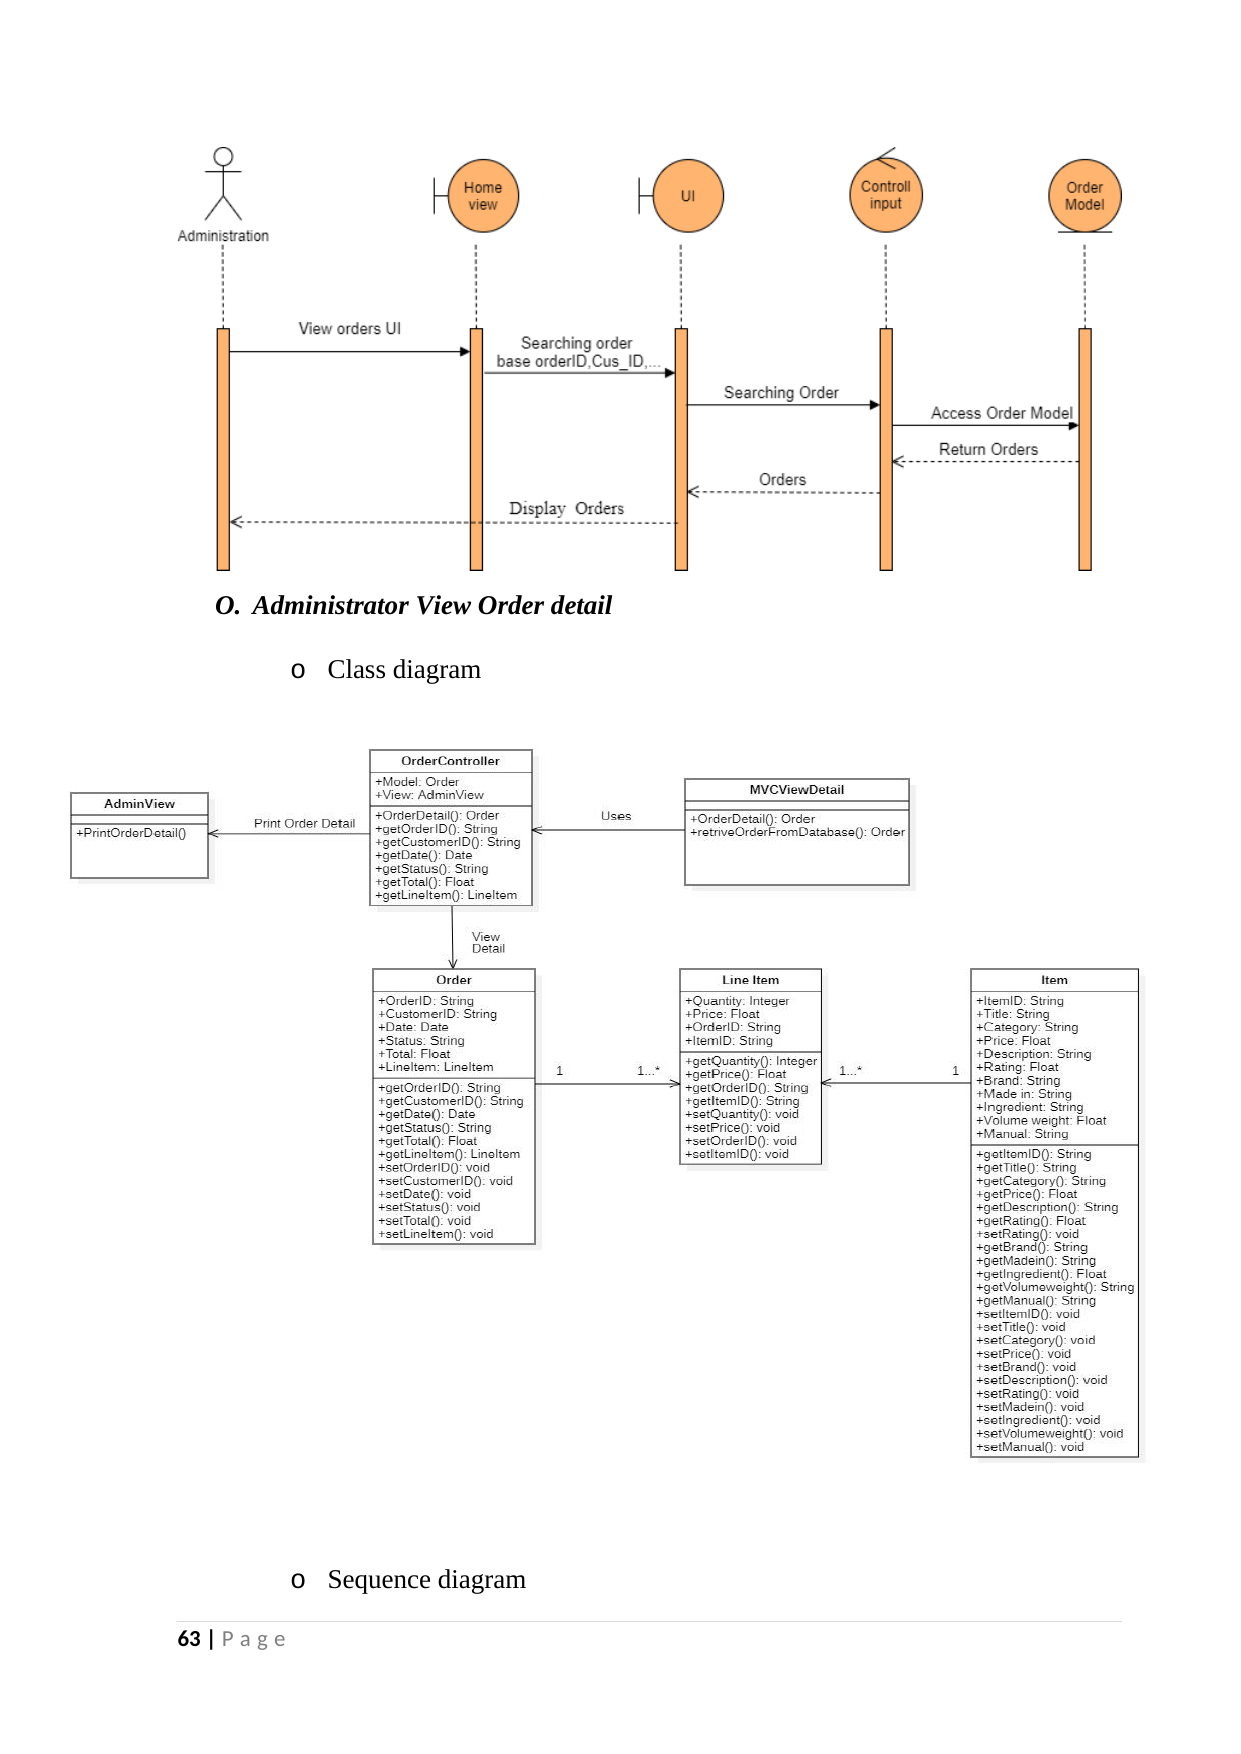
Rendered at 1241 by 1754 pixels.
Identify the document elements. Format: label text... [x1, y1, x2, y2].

picture [177, 147, 1122, 571]
list Sequence diagram [290, 1563, 1122, 1597]
picture [61, 741, 1179, 1492]
list Class diagram [290, 653, 1122, 686]
subtitle Administrator View Order detail [215, 589, 1122, 621]
